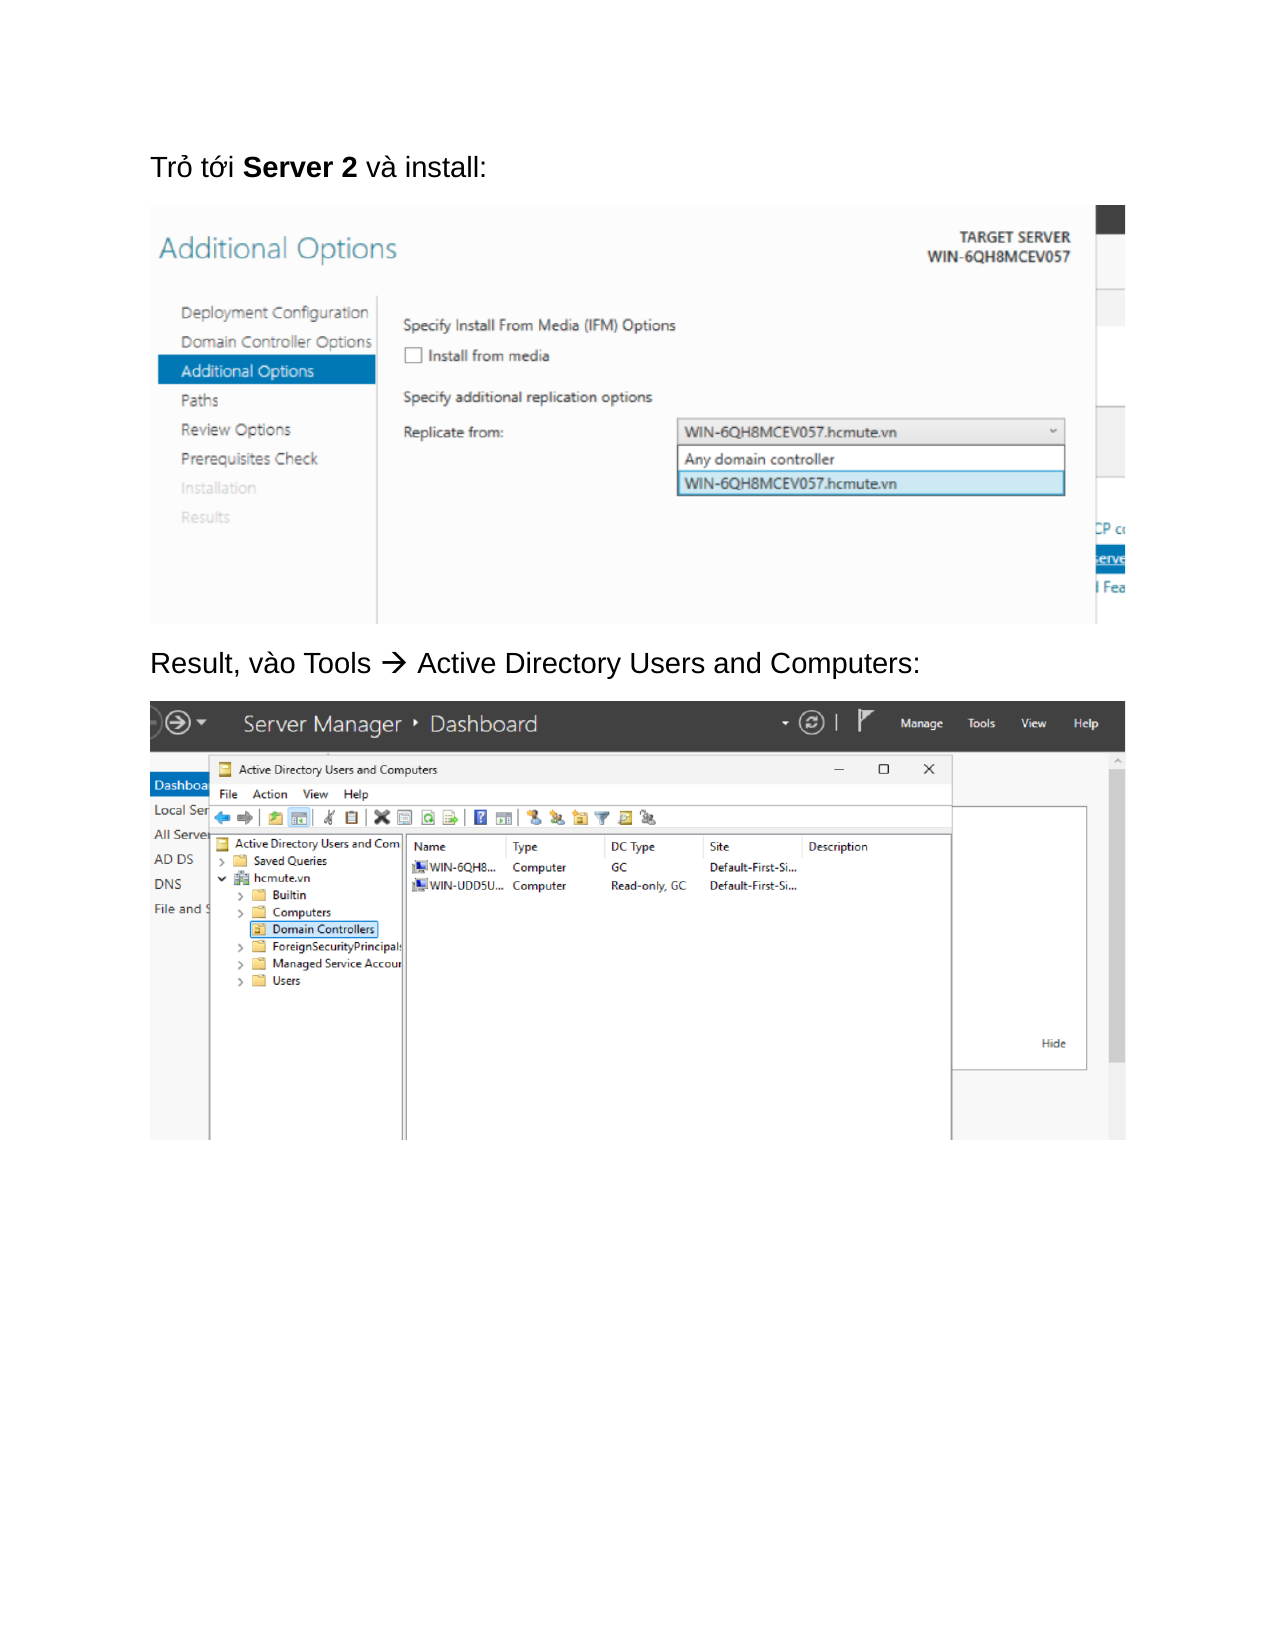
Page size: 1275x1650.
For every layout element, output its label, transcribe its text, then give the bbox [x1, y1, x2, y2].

picture [150, 701, 1125, 1140]
picture [150, 205, 1125, 624]
text Result, vào Tools Active Directory Users and Computers: [150, 646, 1125, 679]
text Trỏ tới Server 2 và install: [150, 150, 1125, 183]
